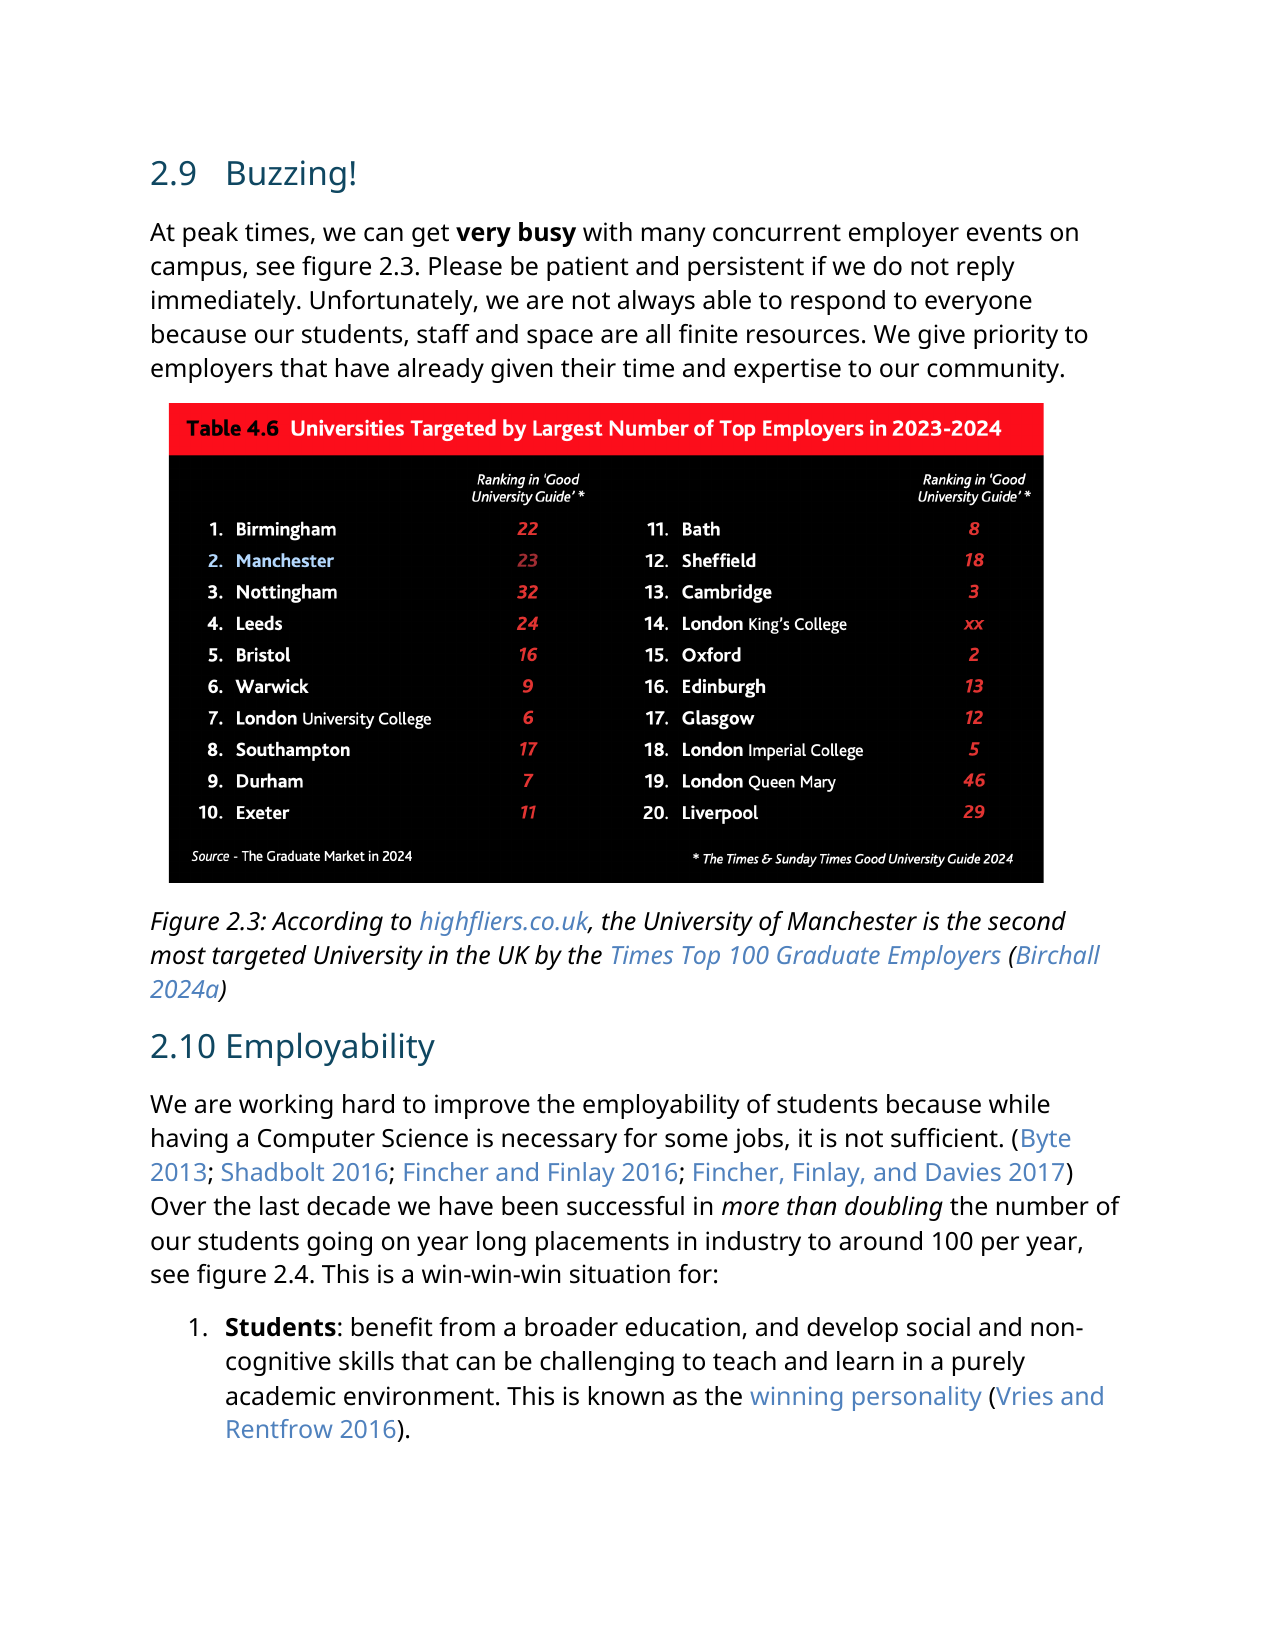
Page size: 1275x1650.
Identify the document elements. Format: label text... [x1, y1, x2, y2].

subtitle 2.10 Employability [150, 1023, 1125, 1068]
picture [168, 403, 1044, 883]
text Figure 2.3: According to highfliers.co.uk, the University of Manchester is the second most targeted University in the UK by the Times Top 100 Graduate Employers (Birchall 2024a) [150, 904, 1125, 1006]
text We are working hard to improve the employability of students because while having a Computer Science is necessary for some jobs, it is not sufficient. (Byte 2013; Shadbolt 2016; Fincher and Finlay 2016; Fincher, Finlay, and Davies 2017) Over the last decade we have been successful in more than doubling the number of our students going on year long placements in industry to around 100 per year, see figure 2.4. This is a win-win-win situation for: [150, 1087, 1125, 1291]
list Students: benefit from a broader education, and develop social and non-cognitive skills that can be challenging to teach and learn in a purely academic environment. This is known as the winning personality (Vries and Rentfrow 2016). [187, 1310, 1125, 1446]
text At peak times, we can get very busy with many concurrent employer events on campus, see figure 2.3. Please be patient and persistent if we do not reply immediately. Unfortunately, we are not always able to respond to everyone because our students, staff and space are all finite resources. We give priority to employers that have already given their time and expertise to our community. [150, 214, 1125, 384]
subtitle 2.9 Buzzing! [150, 150, 1125, 195]
